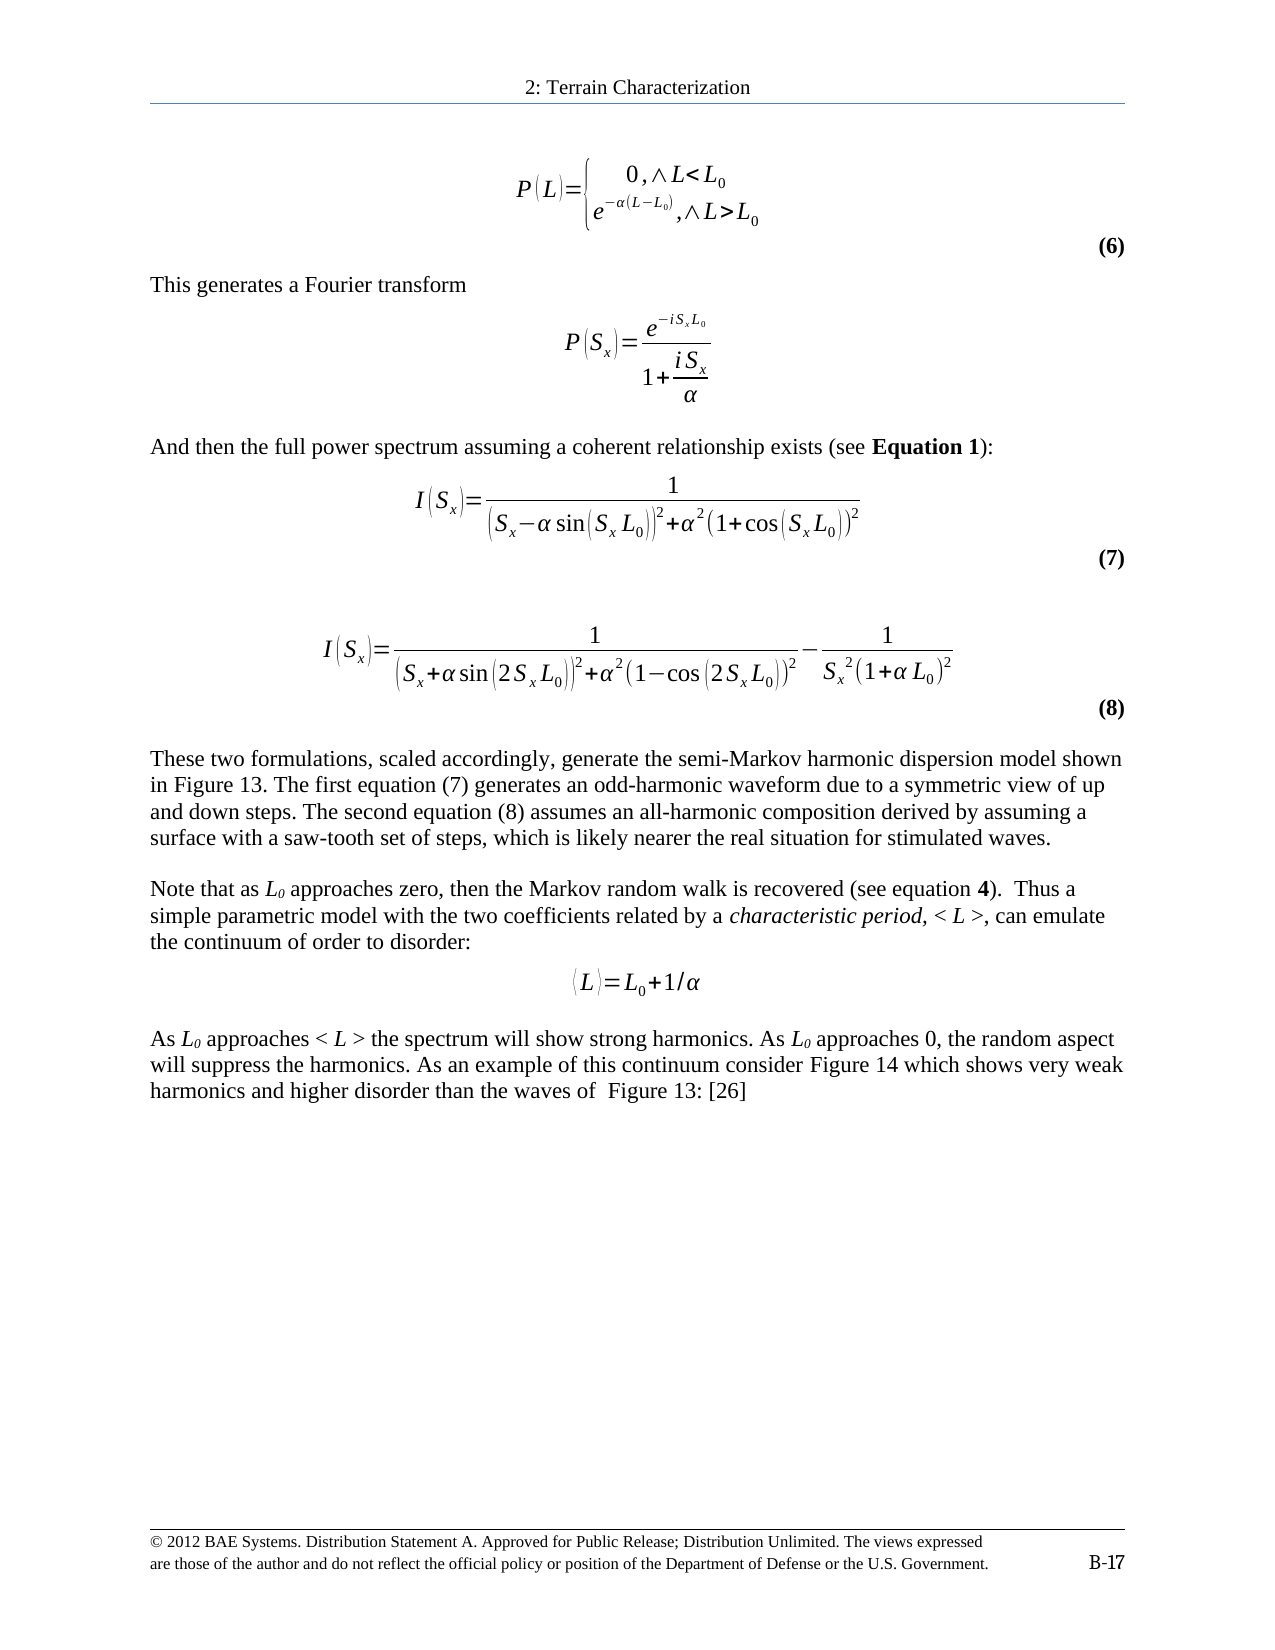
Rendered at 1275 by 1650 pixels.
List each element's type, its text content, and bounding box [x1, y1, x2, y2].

text These two formulations, scaled accordingly, generate the semi-Markov harmonic dispersion model shown in Figure 13. The first equation (7) generates an odd-harmonic waveform due to a symmetric view of up and down steps. The second equation (8) assumes an all-harmonic composition derived by assuming a surface with a saw-tooth set of steps, which is likely nearer the real situation for stimulated waves. [150, 745, 1125, 850]
text (7) [150, 544, 1125, 570]
text As L0 approaches < L > the spectrum will show strong harmonics. As L0 approaches 0, the random aspect will suppress the harmonics. As an example of this continuum consider Figure 14 which shows very weak harmonics and higher disorder than the waves of Figure 13: [26] [150, 1025, 1125, 1104]
text Note that as L0 approaches zero, then the Markov random walk is recovered (see equation 4). Thus a simple parametric model with the two coefficients related by a characteristic period, < L >, can emulate the continuum of order to disorder: [150, 875, 1125, 954]
text This generates a Fourier transform [150, 271, 1125, 298]
text And then the full power spectrum assuming a coherent relationship exists (see Equation 1): [150, 433, 1125, 459]
text (8) [150, 694, 1125, 720]
text (6) [150, 232, 1125, 259]
